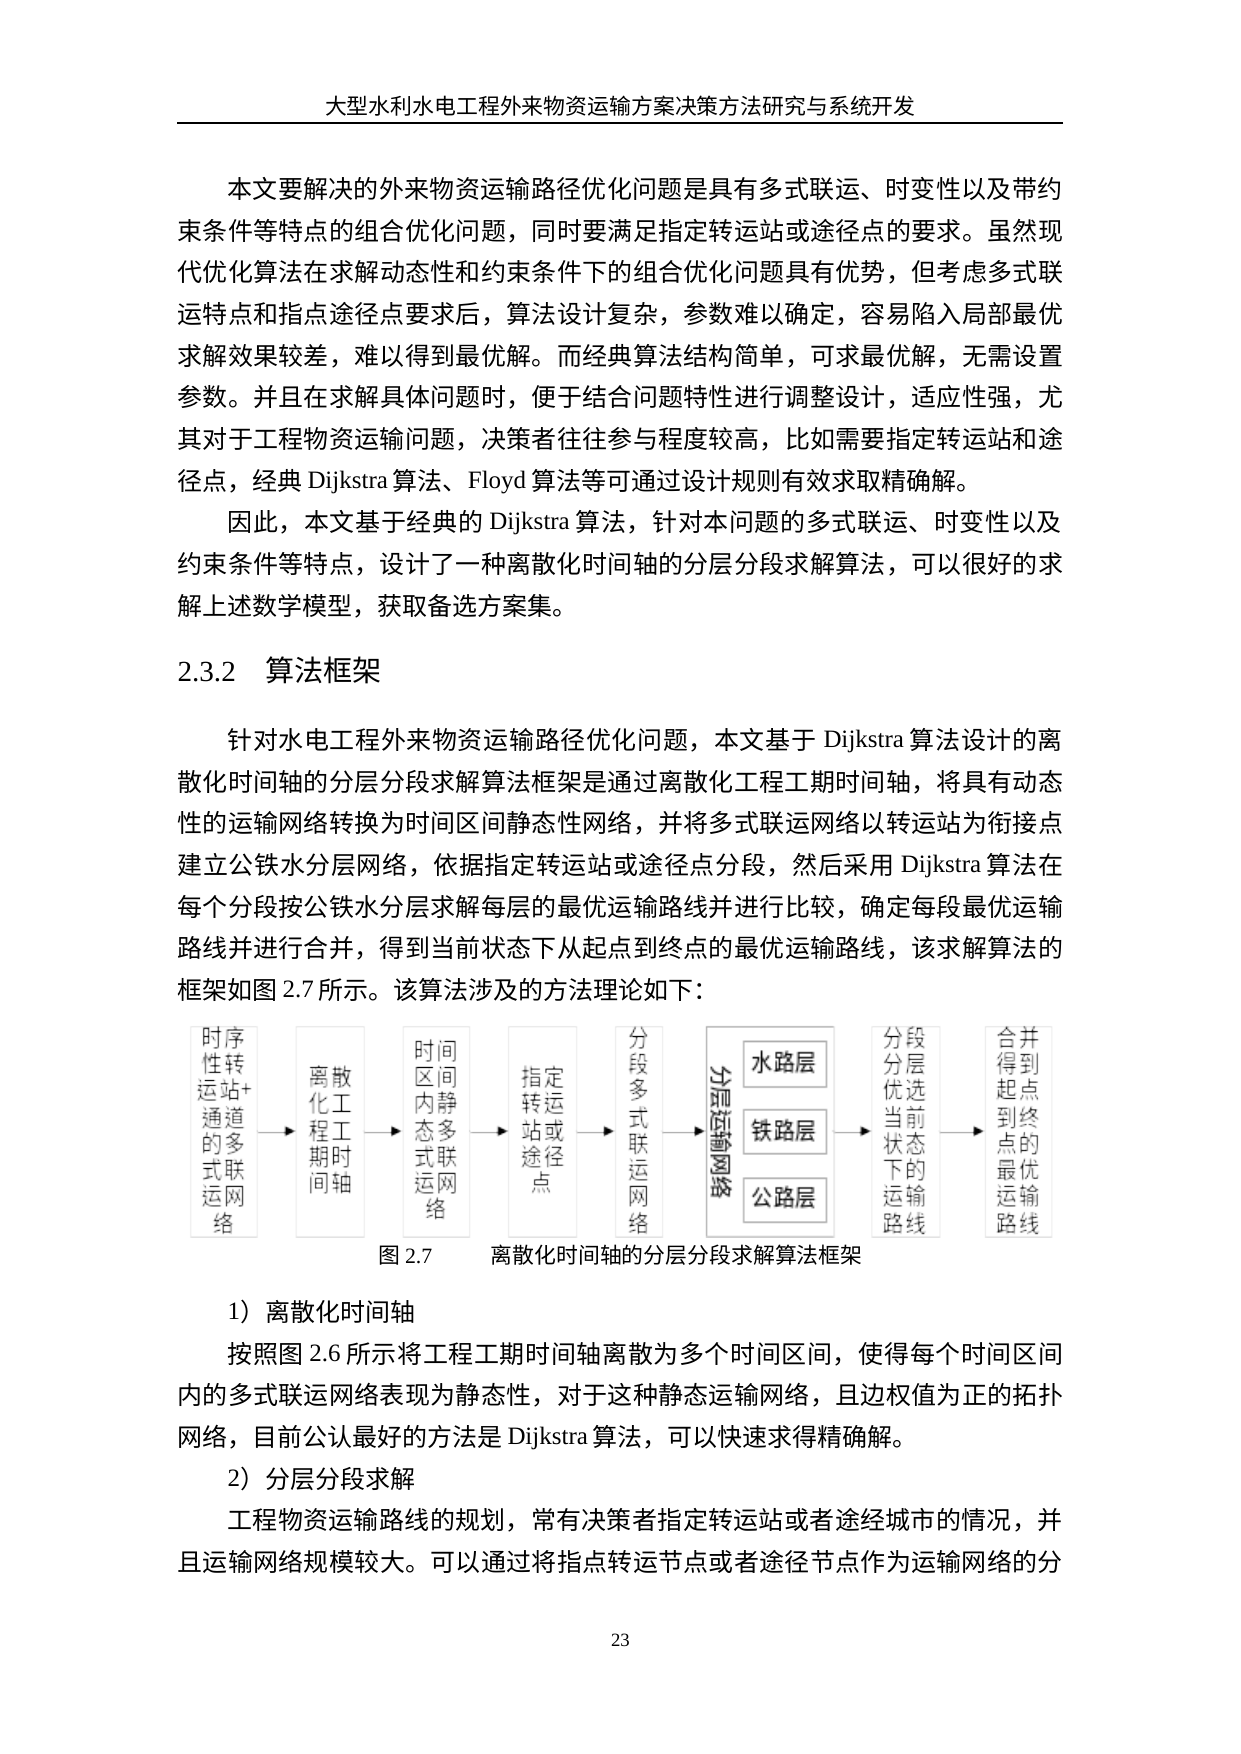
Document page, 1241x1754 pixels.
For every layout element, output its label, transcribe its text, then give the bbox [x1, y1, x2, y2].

text 2）分层分段求解 [177, 1454, 1063, 1495]
text 本文要解决的外来物资运输路径优化问题是具有多式联运、时变性以及带约束条件等特点的组合优化问题，同时要满足指定转运站或途径点的要求。虽然现代优化算法在求解动态性和约束条件下的组合优化问题具有优势，但考虑多式联运特点和指点途径点要求后，算法设计复杂，参数难以确定，容易陷入局部最优，求解效果较差，难以得到最优解。而经典算法结构简单，可求最优解，无需设置参数。并且在求解具体问题时，便于结合问题特性进行调整设计，适应性强，尤其对于工程物资运输问题，决策者往往参与程度较高，比如需要指定转运站和途径点，经典Dijkstra算法、Floyd算法等可通过设计规则有效求取精确解。 [177, 164, 1063, 497]
text 算法框架 [177, 635, 1063, 703]
text 1）离散化时间轴 [177, 1287, 1063, 1329]
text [177, 1495, 1063, 1579]
text 因此，本文基于经典的Dijkstra算法，针对本问题的多式联运、时变性以及约束条件等特点，设计了一种离散化时间轴的分层分段求解算法，可以很好的求解上述数学模型，获取备选方案集。 [177, 497, 1063, 622]
